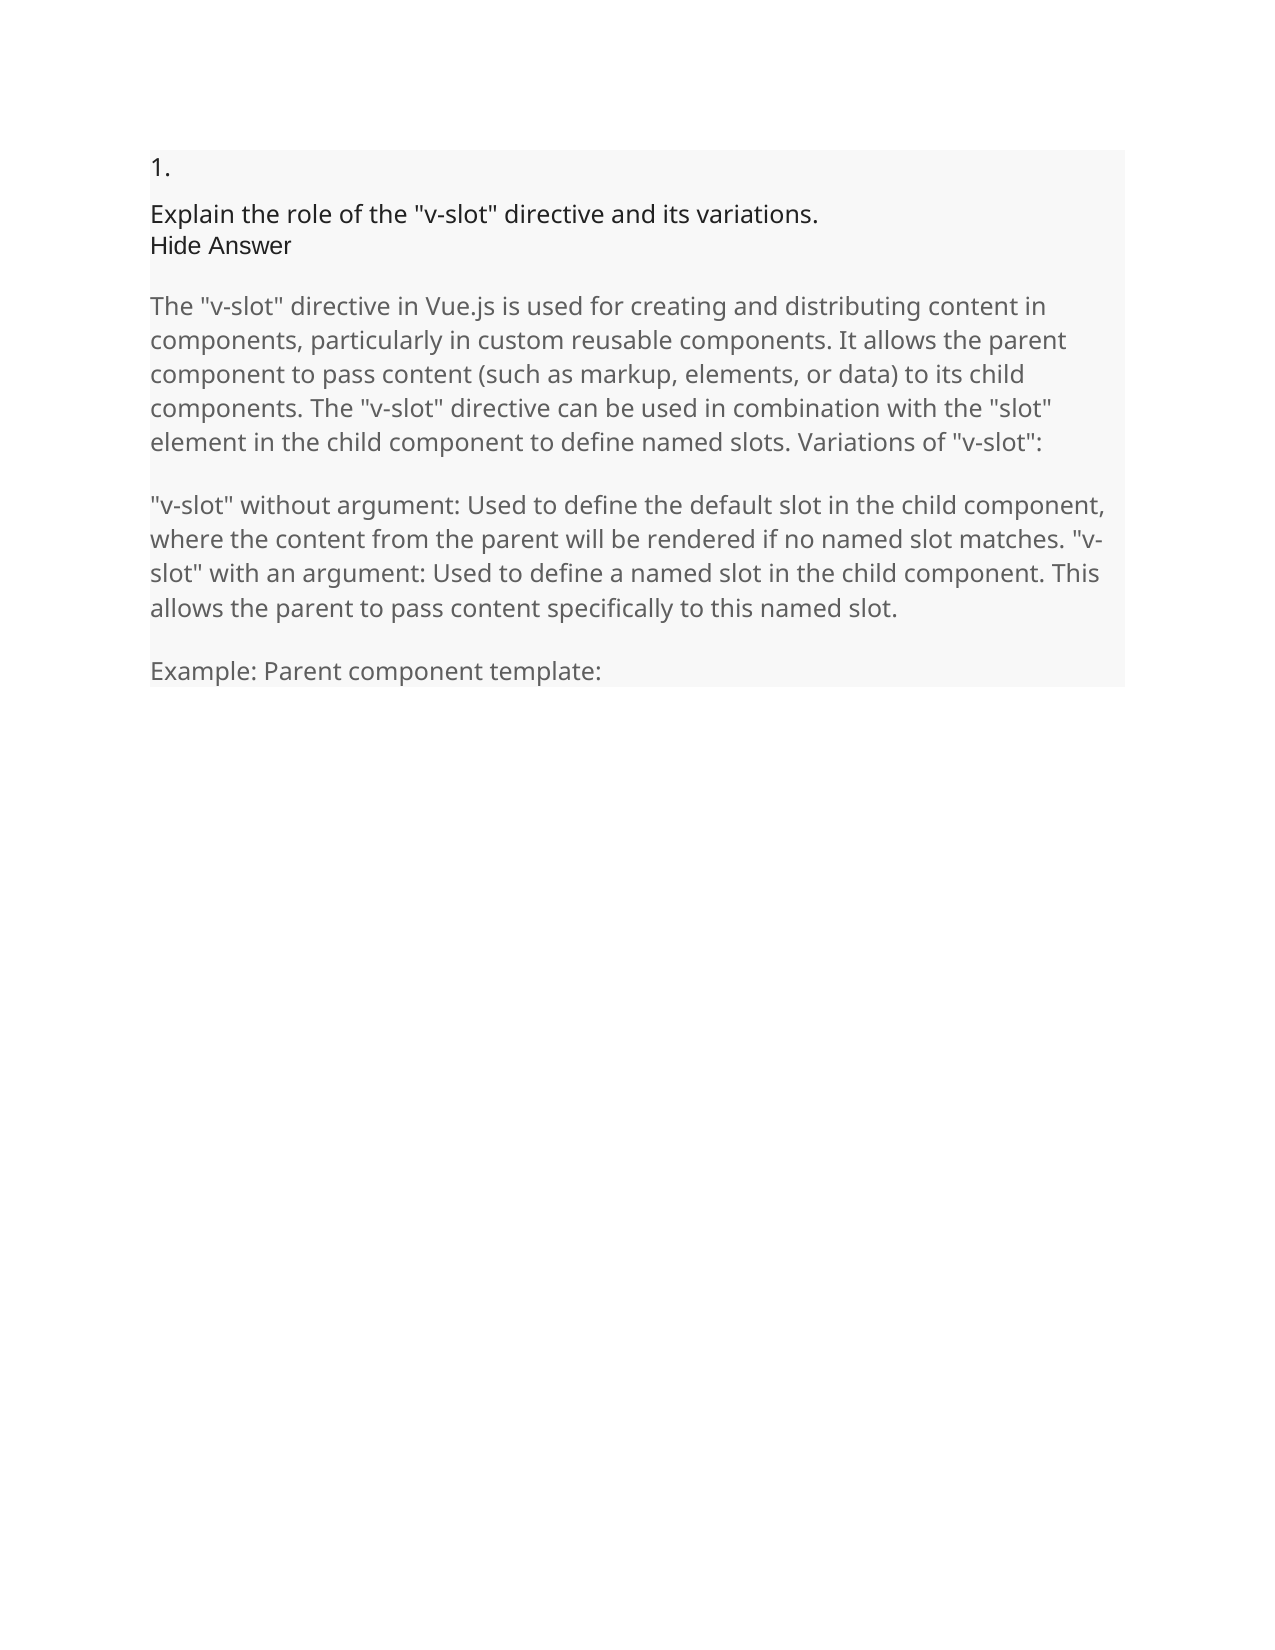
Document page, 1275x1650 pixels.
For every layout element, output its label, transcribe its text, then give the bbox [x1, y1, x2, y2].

text "v-slot" without argument: Used to define the default slot in the child component, where the content from the parent will be rendered if no named slot matches. "v-slot" with an argument: Used to define a named slot in the child component. This allows the parent to pass content specifically to this named slot. [150, 488, 1125, 624]
text Explain the role of the "v-slot" directive and its variations. [150, 197, 1125, 231]
text The "v-slot" directive in Vue.js is used for creating and distributing content in components, particularly in custom reusable components. It allows the parent component to pass content (such as markup, elements, or data) to its child components. The "v-slot" directive can be used in combination with the "slot" element in the child component to define named slots. Variations of "v-slot": [150, 288, 1125, 459]
text 1. [150, 150, 1125, 184]
text Hide Answer [150, 231, 1125, 259]
text Example: Parent component template: [150, 653, 1125, 687]
